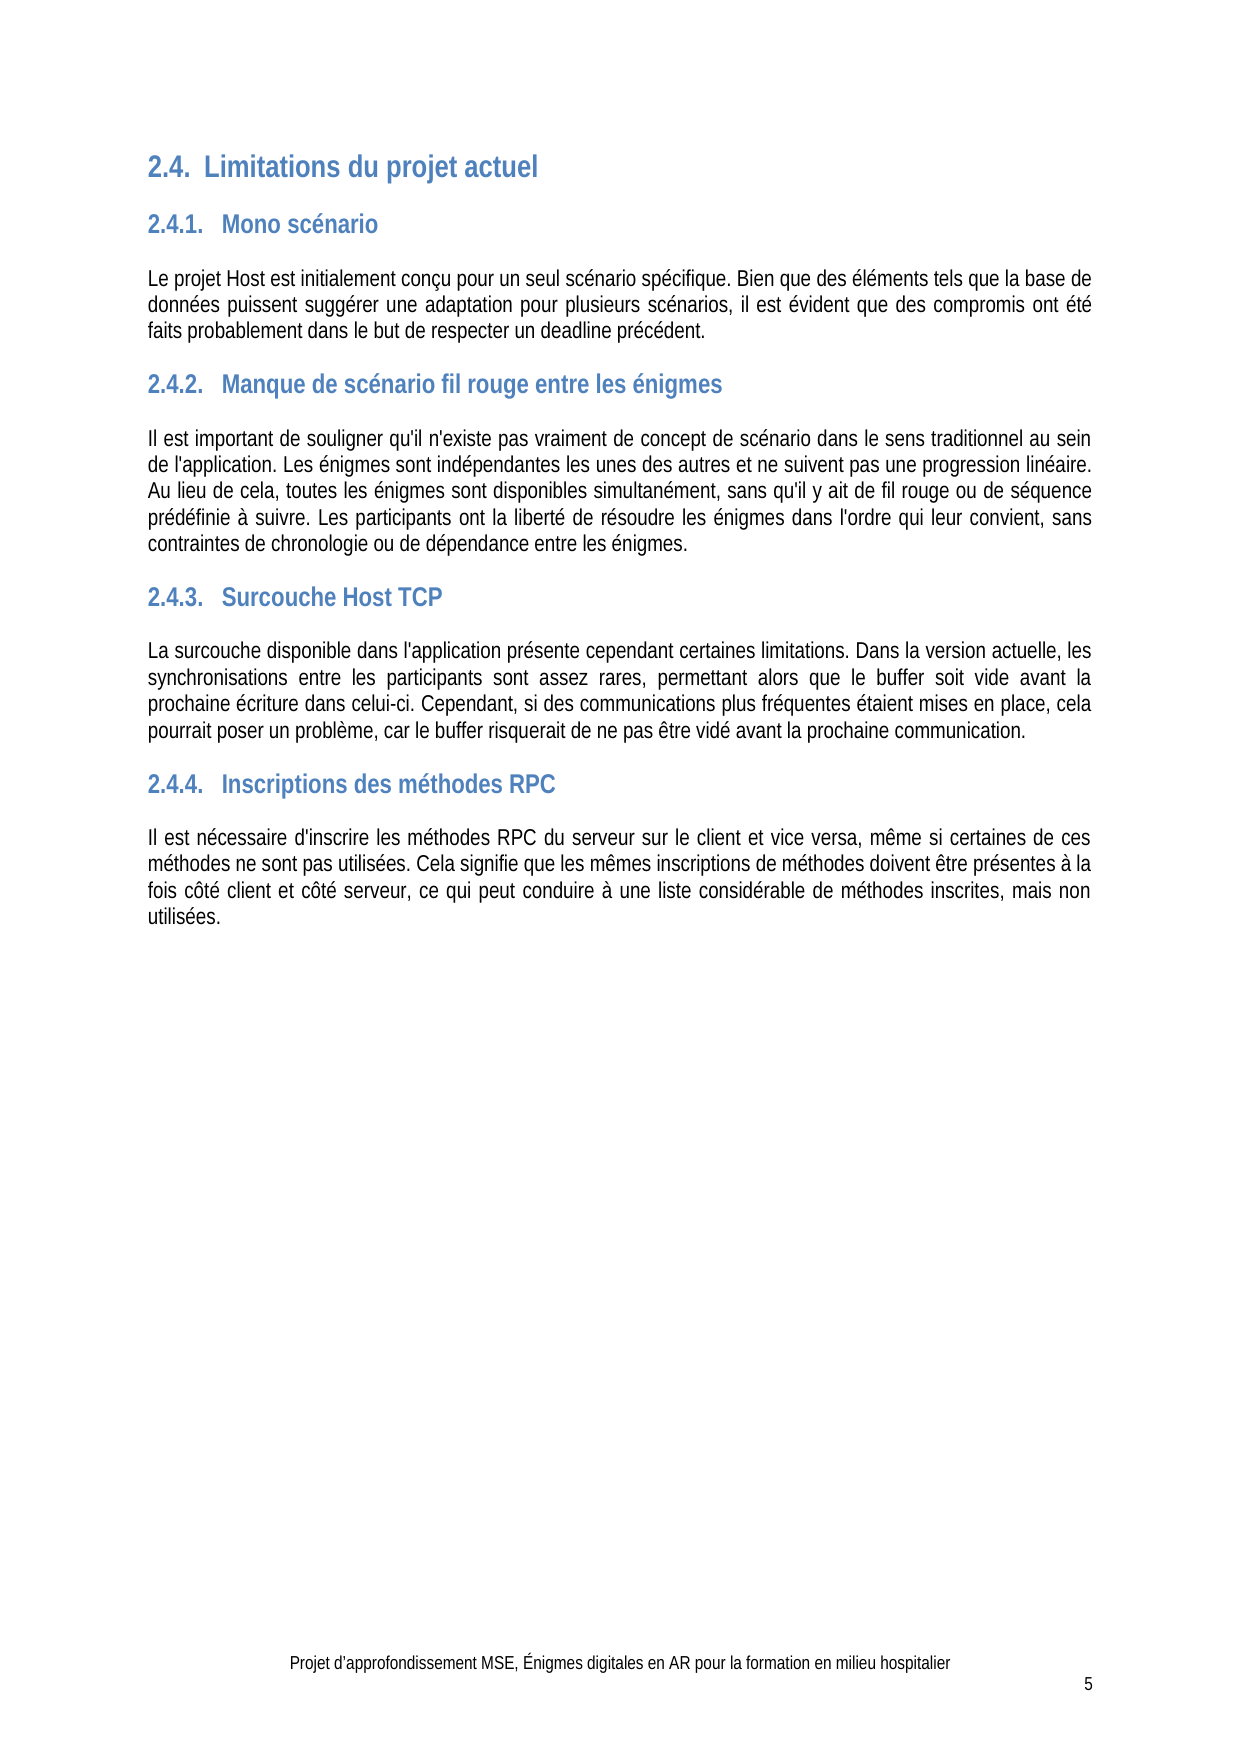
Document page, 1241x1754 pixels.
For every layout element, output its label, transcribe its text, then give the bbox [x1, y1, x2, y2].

text La surcouche disponible dans l'application présente cependant certaines limitations. Dans la version actuelle, les synchronisations entre les participants sont assez rares, permettant alors que le buffer soit vide avant la prochaine écriture dans celui-ci. Cependant, si des communications plus fréquentes étaient mises en place, cela pourrait poser un problème, car le buffer risquerait de ne pas être vidé avant la prochaine communication. [148, 637, 1092, 743]
subtitle Mono scénario [148, 208, 1092, 239]
text Il est nécessaire d'inscrire les méthodes RPC du serveur sur le client et vice versa, même si certaines de ces méthodes ne sont pas utilisées. Cela signifie que les mêmes inscriptions de méthodes doivent être présentes à la fois côté client et côté serveur, ce qui peut conduire à une liste considérable de méthodes inscrites, mais non utilisées. [148, 824, 1092, 929]
subtitle Inscriptions des méthodes RPC [148, 768, 1092, 799]
subtitle Surcouche Host TCP [148, 581, 1092, 612]
subtitle Limitations du projet actuel [148, 148, 1092, 183]
text Il est important de souligner qu'il n'existe pas vraiment de concept de scénario dans le sens traditionnel au sein de l'application. Les énigmes sont indépendantes les unes des autres et ne suivent pas une progression linéaire. Au lieu de cela, toutes les énigmes sont disponibles simultanément, sans qu'il y ait de fil rouge ou de séquence prédéfinie à suivre. Les participants ont la liberté de résoudre les énigmes dans l'ordre qui leur convient, sans contraintes de chronologie ou de dépendance entre les énigmes. [148, 425, 1092, 556]
text Le projet Host est initialement conçu pour un seul scénario spécifique. Bien que des éléments tels que la base de données puissent suggérer une adaptation pour plusieurs scénarios, il est évident que des compromis ont été faits probablement dans le but de respecter un deadline précédent. [148, 264, 1092, 344]
subtitle Manque de scénario fil rouge entre les énigmes [148, 369, 1092, 400]
